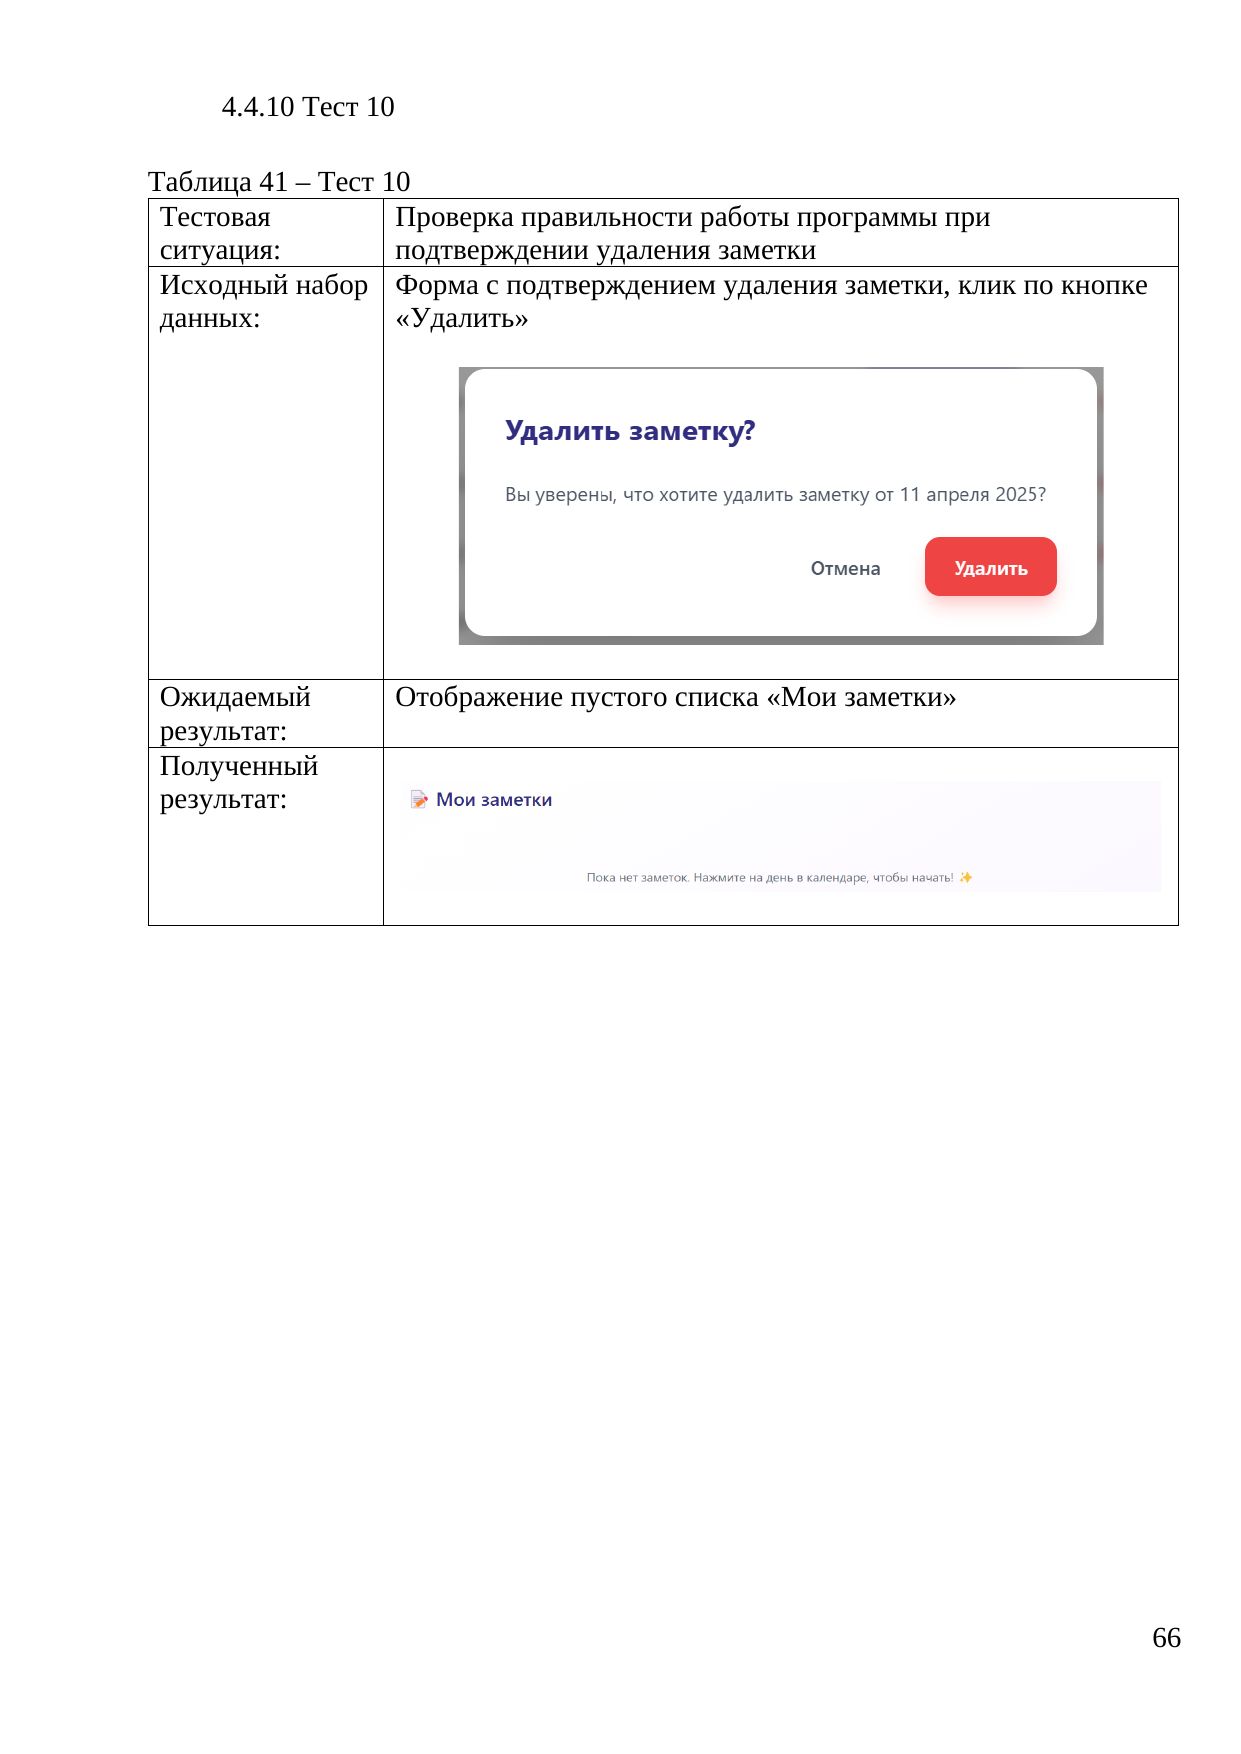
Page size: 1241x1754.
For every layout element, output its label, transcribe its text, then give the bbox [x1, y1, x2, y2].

table_cell Отображение пустого списка «Мои заметки» [384, 680, 1178, 747]
table_cell Форма с подтверждением удаления заметки, клик по кнопке «Удалить» [384, 267, 1178, 678]
table_header Тестовая ситуация: [149, 199, 383, 266]
table_cell Исходный набор данных: [149, 267, 383, 678]
table_cell [384, 748, 1178, 925]
picture [458, 367, 1104, 645]
subtitle 4.4.10 Тест 10 [222, 89, 1181, 122]
table_cell Ожидаемый результат: [149, 680, 383, 747]
table_cell Полученный результат: [149, 748, 383, 925]
table_header Проверка правильности работы программы при подтверждении удаления заметки [384, 199, 1178, 266]
text Таблица 41 – Тест 10 [148, 164, 1181, 198]
picture [401, 781, 1162, 892]
